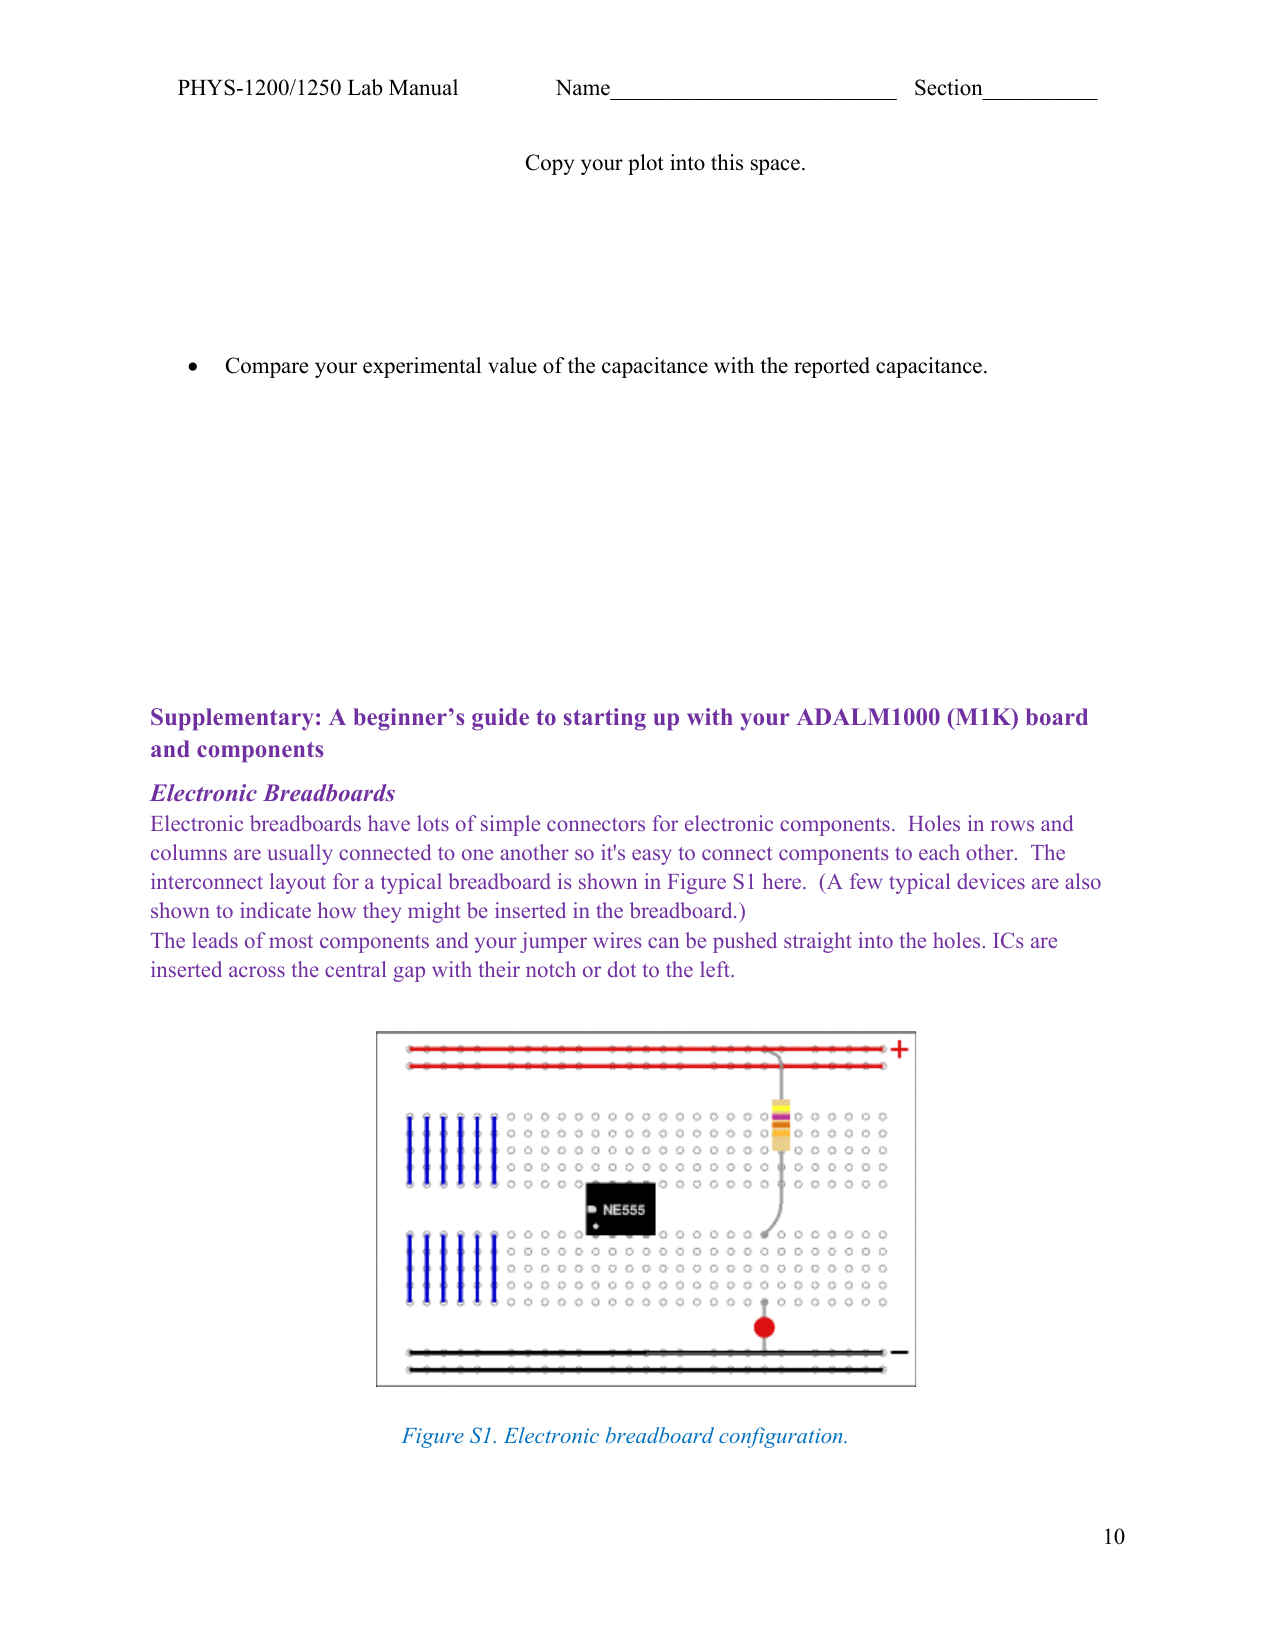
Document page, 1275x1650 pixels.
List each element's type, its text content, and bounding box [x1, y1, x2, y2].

list Compare your experimental value of the capacitance with the reported capacitance. [187, 350, 1125, 378]
text Figure S1. Electronic breadboard configuration. [150, 1423, 1125, 1449]
subtitle Supplementary: A beginner’s guide to starting up with your ADALM1000 (M1K) board and components [150, 703, 1125, 763]
text Copy your plot into this space. [450, 150, 1125, 175]
subtitle Electronic Breadboards [150, 779, 1125, 807]
text The leads of most components and your jumper wires can be pushed straight into the holes. ICs are inserted across the central gap with their notch or dot to the left. [150, 928, 1125, 982]
picture [376, 1031, 917, 1387]
text Electronic breadboards have lots of simple connectors for electronic components. Holes in rows and columns are usually connected to one another so it's easy to connect components to each other. The interconnect layout for a typical breadboard is shown in Figure S1 here. (A few typical devices are also shown to indicate how they might be inserted in the breadboard.) [150, 811, 1125, 924]
